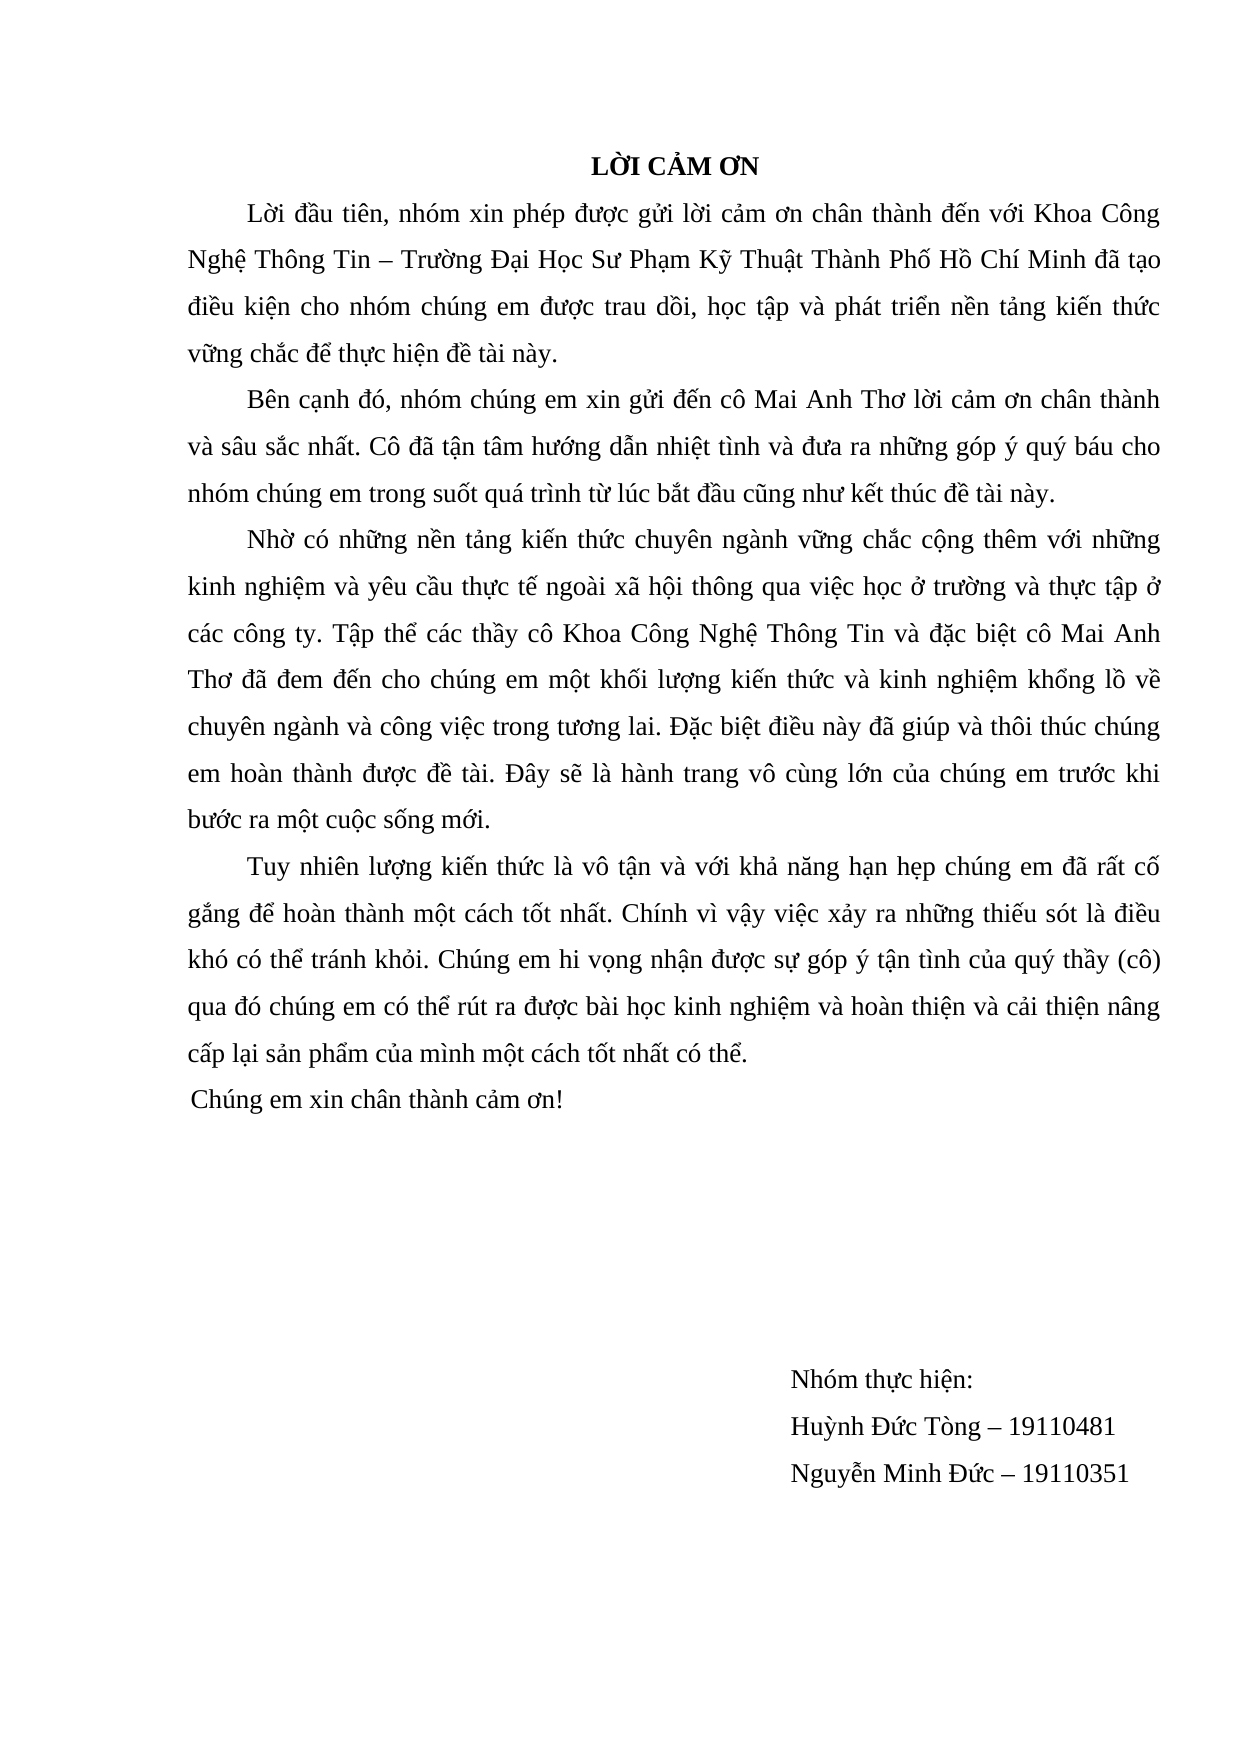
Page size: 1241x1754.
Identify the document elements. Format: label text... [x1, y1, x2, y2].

text Tuy nhiên lượng kiến thức là vô tận và với khả năng hạn hẹp chúng em đã rất cố gắng để hoàn thành một cách tốt nhất. Chính vì vậy việc xảy ra những thiếu sót là điều khó có thể tránh khỏi. Chúng em hi vọng nhận được sự góp ý tận tình của quý thầy (cô) qua đó chúng em có thể rút ra được bài học kinh nghiệm và hoàn thiện và cải thiện nâng cấp lại sản phẩm của mình một cách tốt nhất có thể. [187, 850, 1162, 1068]
text Chúng em xin chân thành cảm ơn! [131, 1083, 1162, 1114]
text LỜI CẢM ƠN [187, 150, 1162, 181]
text Nhờ có những nền tảng kiến thức chuyên ngành vững chắc cộng thêm với những kinh nghiệm và yêu cầu thực tế ngoài xã hội thông qua việc học ở trường và thực tập ở các công ty. Tập thể các thầy cô Khoa Công Nghệ Thông Tin và đặc biệt cô Mai Anh Thơ đã đem đến cho chúng em một khối lượng kiến thức và kinh nghiệm khổng lồ về chuyên ngành và công việc trong tương lai. Đặc biệt điều này đã giúp và thôi thúc chúng em hoàn thành được đề tài. Đây sẽ là hành trang vô cùng lớn của chúng em trước khi bước ra một cuộc sống mới. [187, 523, 1162, 834]
text Nhóm thực hiện: [731, 1363, 1162, 1394]
text Nguyễn Minh Đức – 19110351 [731, 1457, 1162, 1488]
text Lời đầu tiên, nhóm xin phép được gửi lời cảm ơn chân thành đến với Khoa Công Nghệ Thông Tin – Trường Đại Học Sư Phạm Kỹ Thuật Thành Phố Hồ Chí Minh đã tạo điều kiện cho nhóm chúng em được trau dồi, học tập và phát triển nền tảng kiến thức vững chắc để thực hiện đề tài này. [187, 197, 1162, 368]
text Huỳnh Đức Tòng – 19110481 [731, 1410, 1162, 1441]
text Bên cạnh đó, nhóm chúng em xin gửi đến cô Mai Anh Thơ lời cảm ơn chân thành và sâu sắc nhất. Cô đã tận tâm hướng dẫn nhiệt tình và đưa ra những góp ý quý báu cho nhóm chúng em trong suốt quá trình từ lúc bắt đầu cũng như kết thúc đề tài này. [187, 383, 1162, 508]
